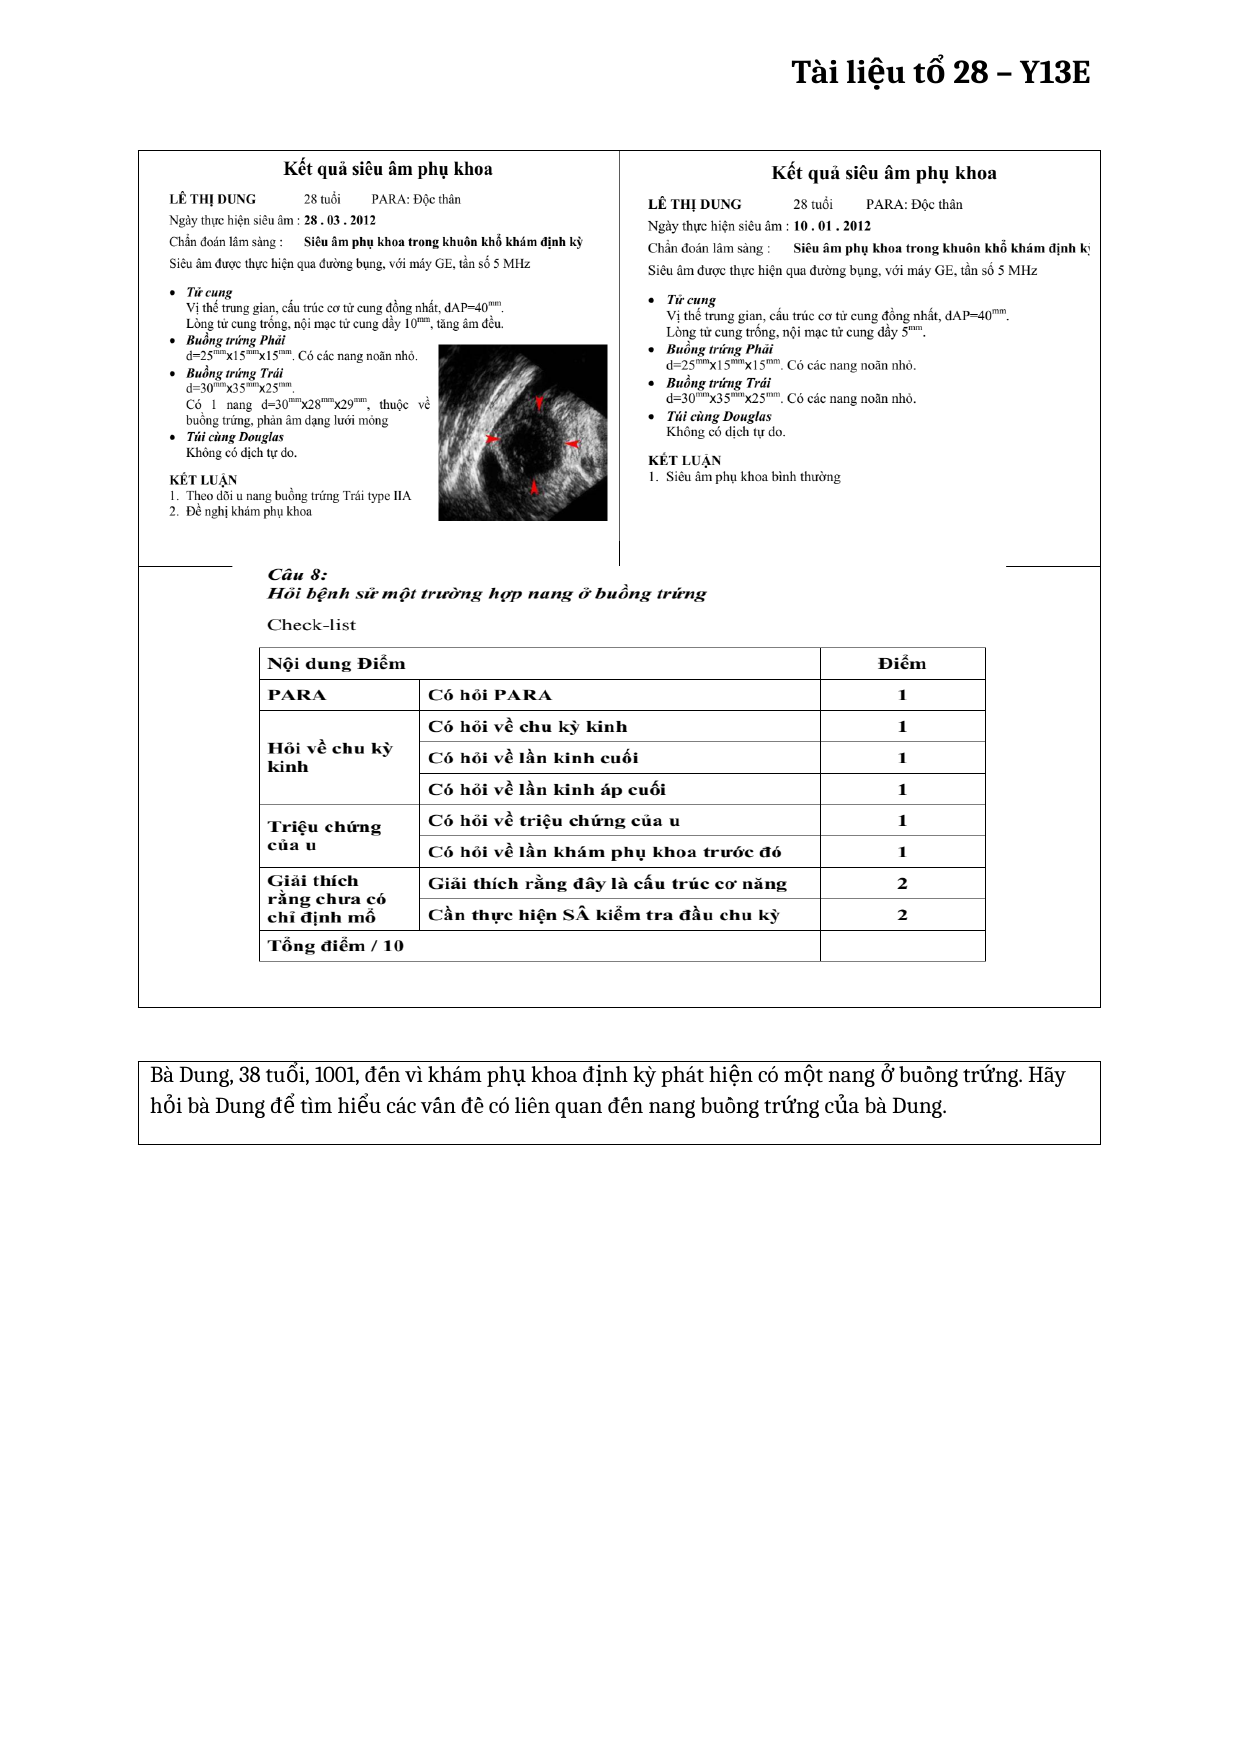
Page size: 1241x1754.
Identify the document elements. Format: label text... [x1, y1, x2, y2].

picture [232, 566, 1007, 983]
picture [631, 151, 1090, 490]
picture [150, 151, 620, 541]
table_cell [139, 151, 619, 566]
table_header Bà Dung, 38 tuổi, 1001, đến vì khám phụ khoa định kỳ phát hiện có một nang ở buồng trứng. Hãy hỏi bà Dung để tìm hiểu các vấn đề có liên quan đến nang buồng trứng của bà Dung. [139, 1062, 1100, 1143]
table_cell [139, 567, 1100, 1007]
table_cell [620, 151, 1100, 566]
